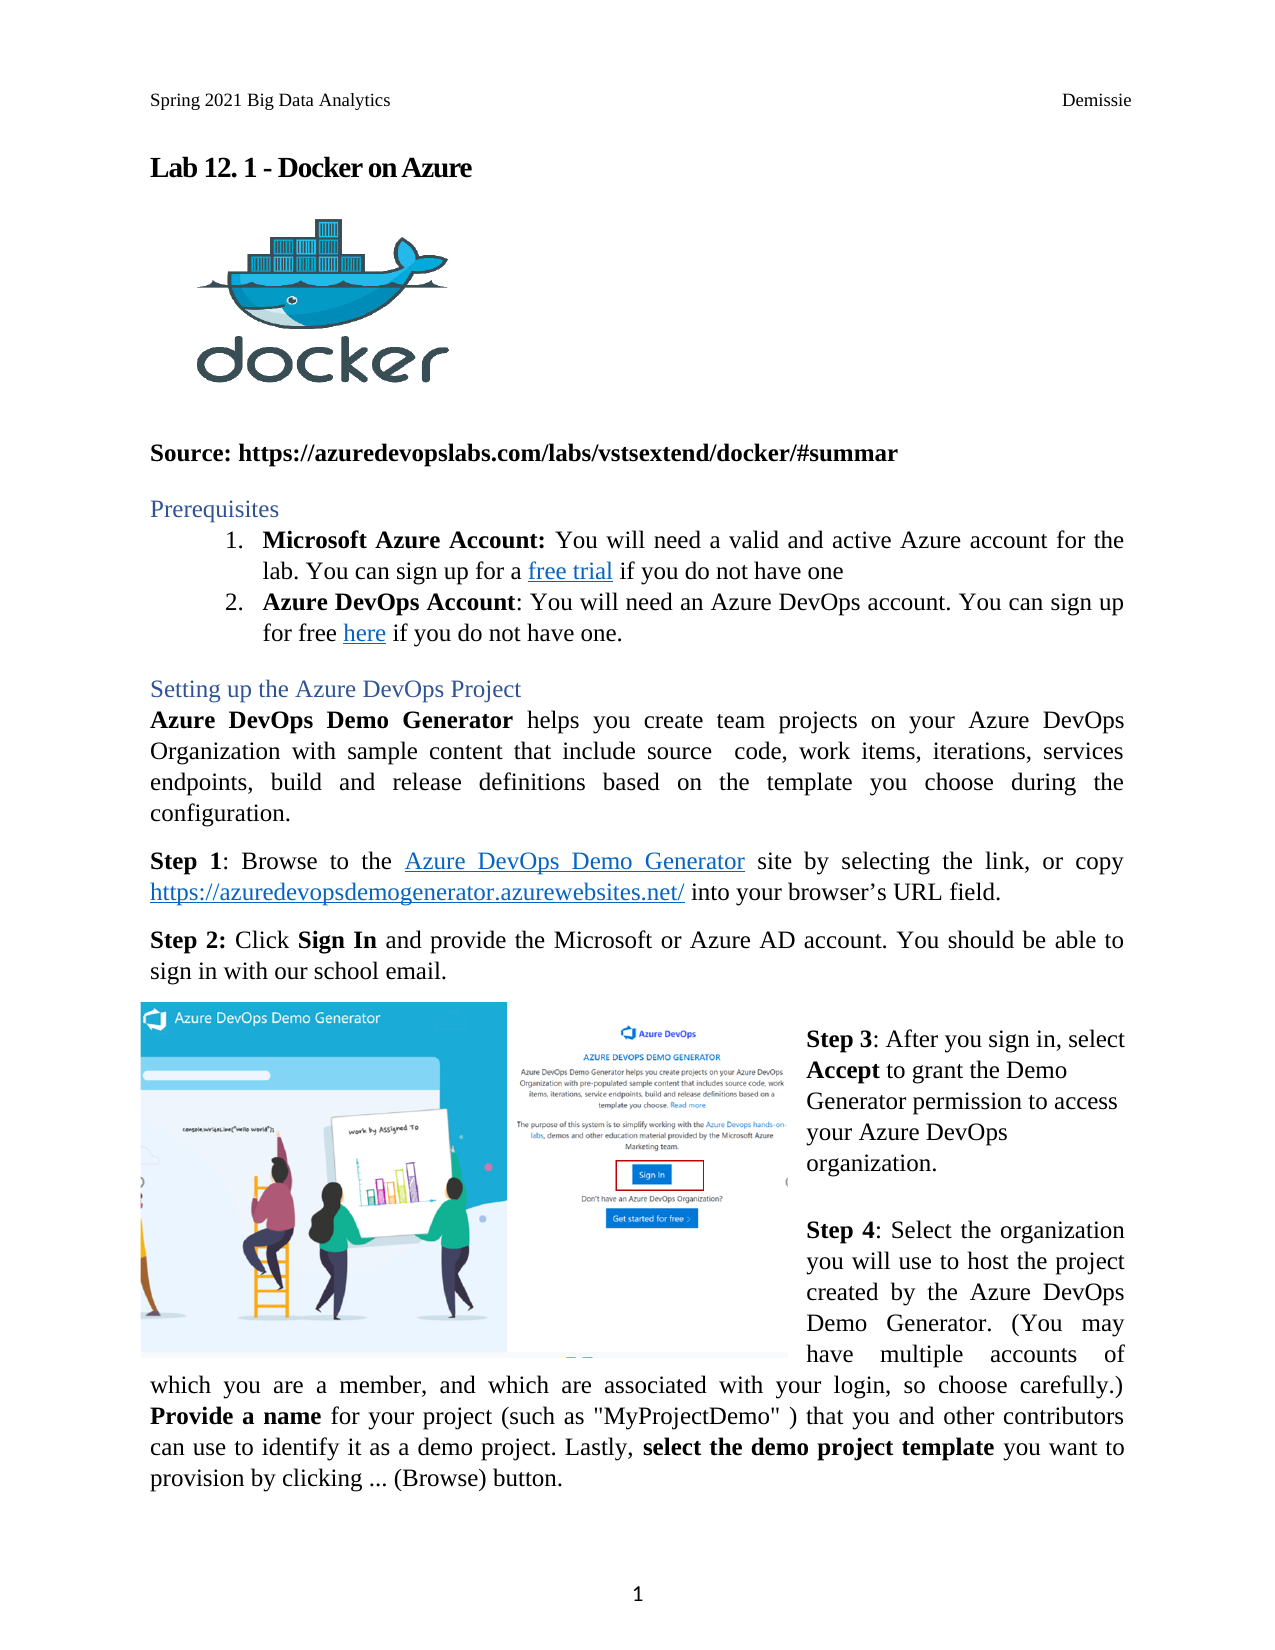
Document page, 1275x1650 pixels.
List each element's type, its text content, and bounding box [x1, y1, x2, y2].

text Step 4: Select the organization you will use to host the project created by the Azure DevOps Demo Generator. (You may have multiple accounts of which you are a member, and which are associated with your login, so choose carefully.) Provide a name for your project (such as "MyProjectDemo" ) that you and other contributors can use to identify it as a demo project. Lastly, select the demo project template you want to provision by clicking ... (Browse) button. [150, 1215, 1125, 1492]
text Azure DevOps Demo Generator helps you create team projects on your Azure DevOps Organization with sample content that include source code, work items, iterations, services endpoints, build and release definitions based on the template you choose during the configuration. [150, 705, 1125, 827]
title Lab 12. 1 - Docker on Azure [150, 150, 1125, 183]
text Source: https://azuredevopslabs.com/labs/vstsextend/docker/#summar [150, 438, 1125, 467]
subtitle Prerequisites [150, 494, 1125, 523]
picture [150, 183, 493, 419]
text Step 3: After you sign in, select Accept to grant the Demo Generator permission to access your Azure DevOps organization. [788, 1024, 1125, 1177]
list Azure DevOps Account: You will need an Azure DevOps account. You can sign up for free here if you do not have one. [225, 587, 1125, 647]
subtitle Setting up the Azure DevOps Project [150, 674, 1125, 703]
text Step 1: Browse to the Azure DevOps Demo Generator site by selecting the link, or copy https://azuredevopsdemogenerator.azurewebsites.net/ into your browser’s URL field. [150, 846, 1125, 906]
picture [140, 1002, 788, 1358]
text Step 2: Click Sign In and provide the Microsoft or Azure AD account. You should be able to sign in with our school email. [150, 925, 1125, 984]
list Microsoft Azure Account: You will need a valid and active Azure account for the lab. You can sign up for a free trial if you do not have one [225, 525, 1125, 585]
